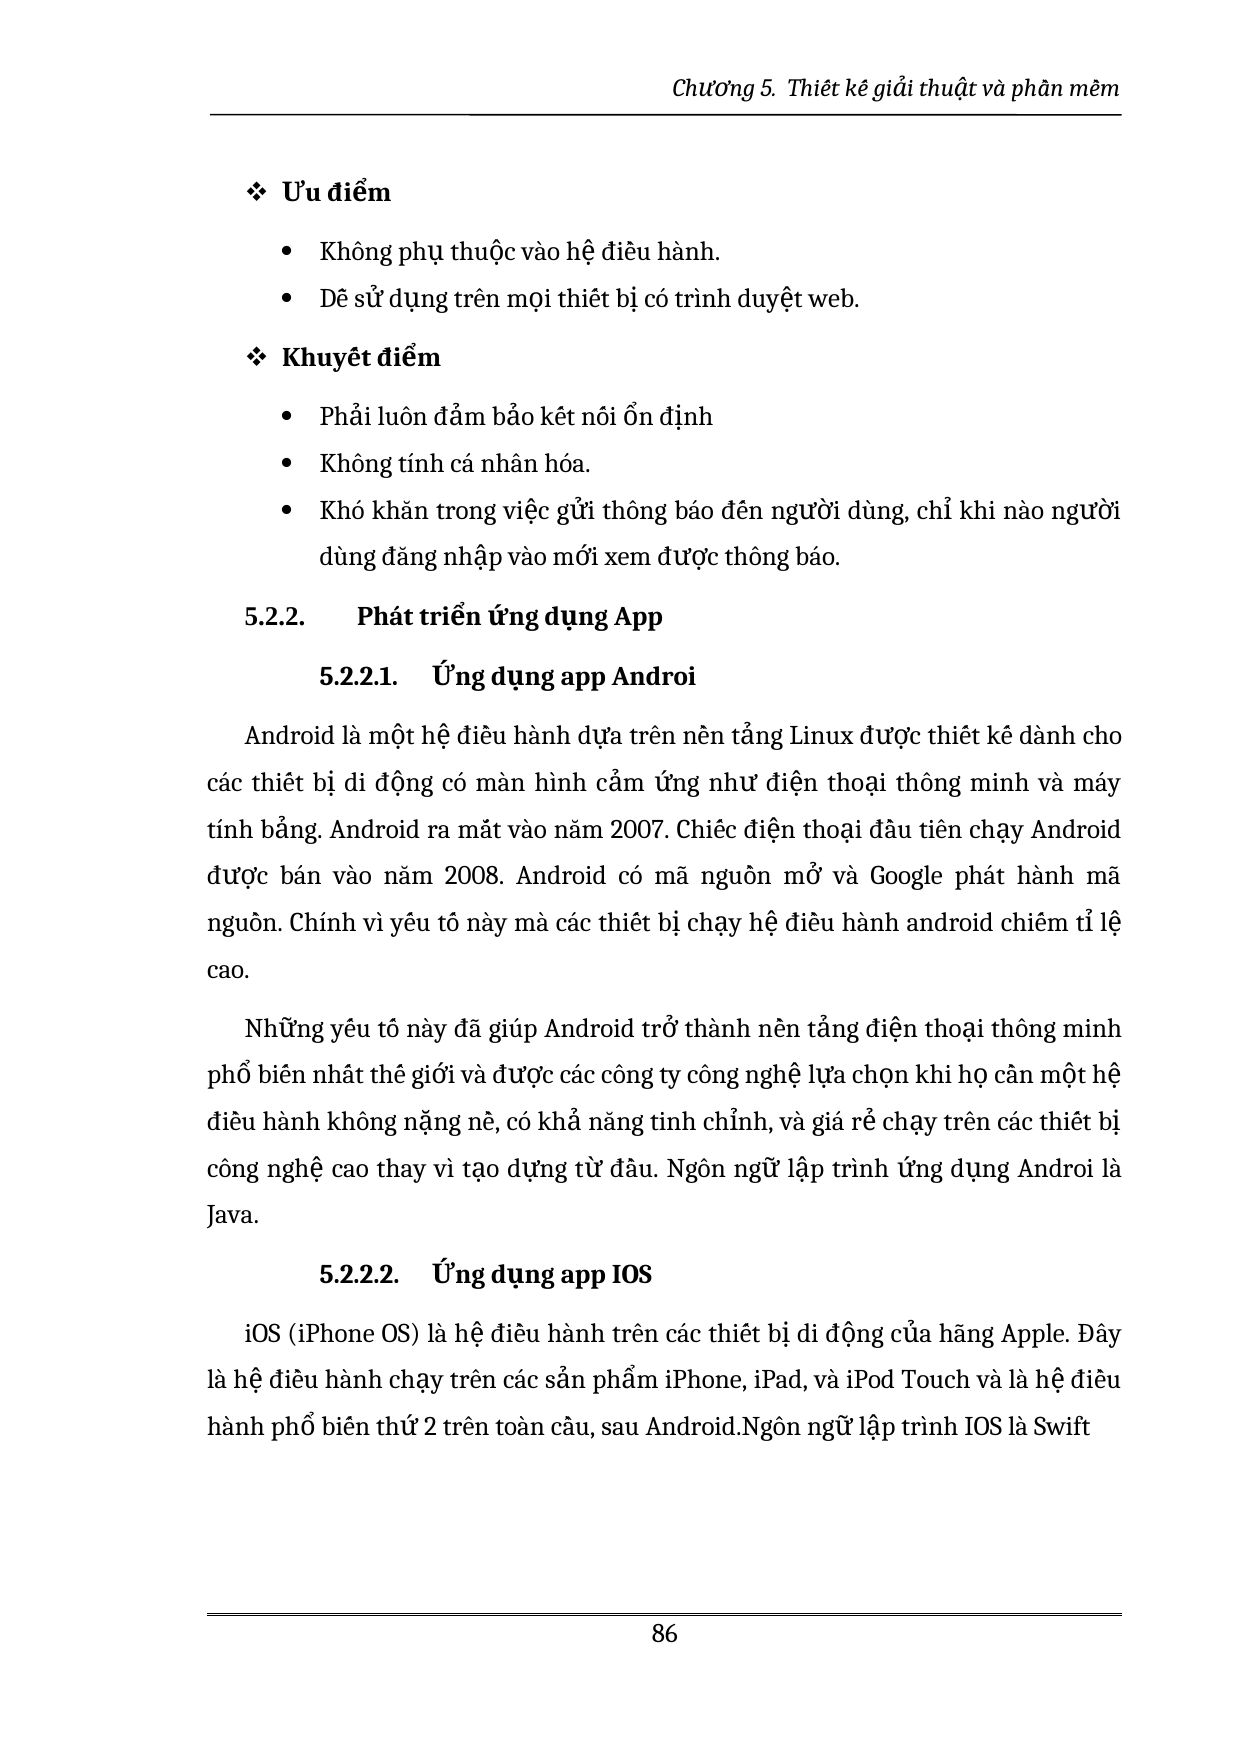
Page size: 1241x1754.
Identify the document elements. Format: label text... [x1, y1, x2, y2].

list Dễ sử dụng trên mọi thiết bị có trình duyệt web. [282, 283, 1122, 314]
list Khó khăn trong việc gửi thông báo đến người dùng, chỉ khi nào người dùng đăng nhập vào mới xem được thông báo. [282, 495, 1122, 572]
subtitle Ứng dụng app Androi [319, 661, 1122, 692]
subtitle Ưu điểm [244, 177, 1122, 208]
list Không phụ thuộc vào hệ điều hành. [282, 236, 1122, 267]
text Android là một hệ điều hành dựa trên nền tảng Linux được thiết kế dành cho các thiết bị di động có màn hình cảm ứng như điện thoại thông minh và máy tính bảng. Android ra mắt vào năm 2007. Chiếc điện thoại đầu tiên chạy Android được bán vào năm 2008. Android có mã nguồn mở và Google phát hành mã nguồn. Chính vì yếu tố này mà các thiết bị chạy hệ điều hành android chiếm tỉ lệ cao. [207, 720, 1122, 985]
subtitle Khuyết điểm [244, 342, 1122, 373]
subtitle Phát triển ứng dụng App [244, 601, 1122, 633]
text Những yếu tố này đã giúp Android trở thành nền tảng điện thoại thông minh phổ biến nhất thế giới và được các công ty công nghệ lựa chọn khi họ cần một hệ điều hành không nặng nề, có khả năng tinh chỉnh, và giá rẻ chạy trên các thiết bị công nghệ cao thay vì tạo dựng từ đầu. Ngôn ngữ lập trình ứng dụng Androi là Java. [207, 1013, 1122, 1231]
subtitle Ứng dụng app IOS [319, 1259, 1122, 1290]
list Không tính cá nhân hóa. [282, 448, 1122, 479]
text iOS (iPhone OS) là hệ điều hành trên các thiết bị di động của hãng Apple. Đây là hệ điều hành chạy trên các sản phẩm iPhone, iPad, và iPod Touch và là hệ điều hành phổ biến thứ 2 trên toàn cầu, sau Android.Ngôn ngữ lập trình IOS là Swift [207, 1318, 1122, 1442]
list Phải luôn đảm bảo kết nối ổn định [282, 401, 1122, 432]
